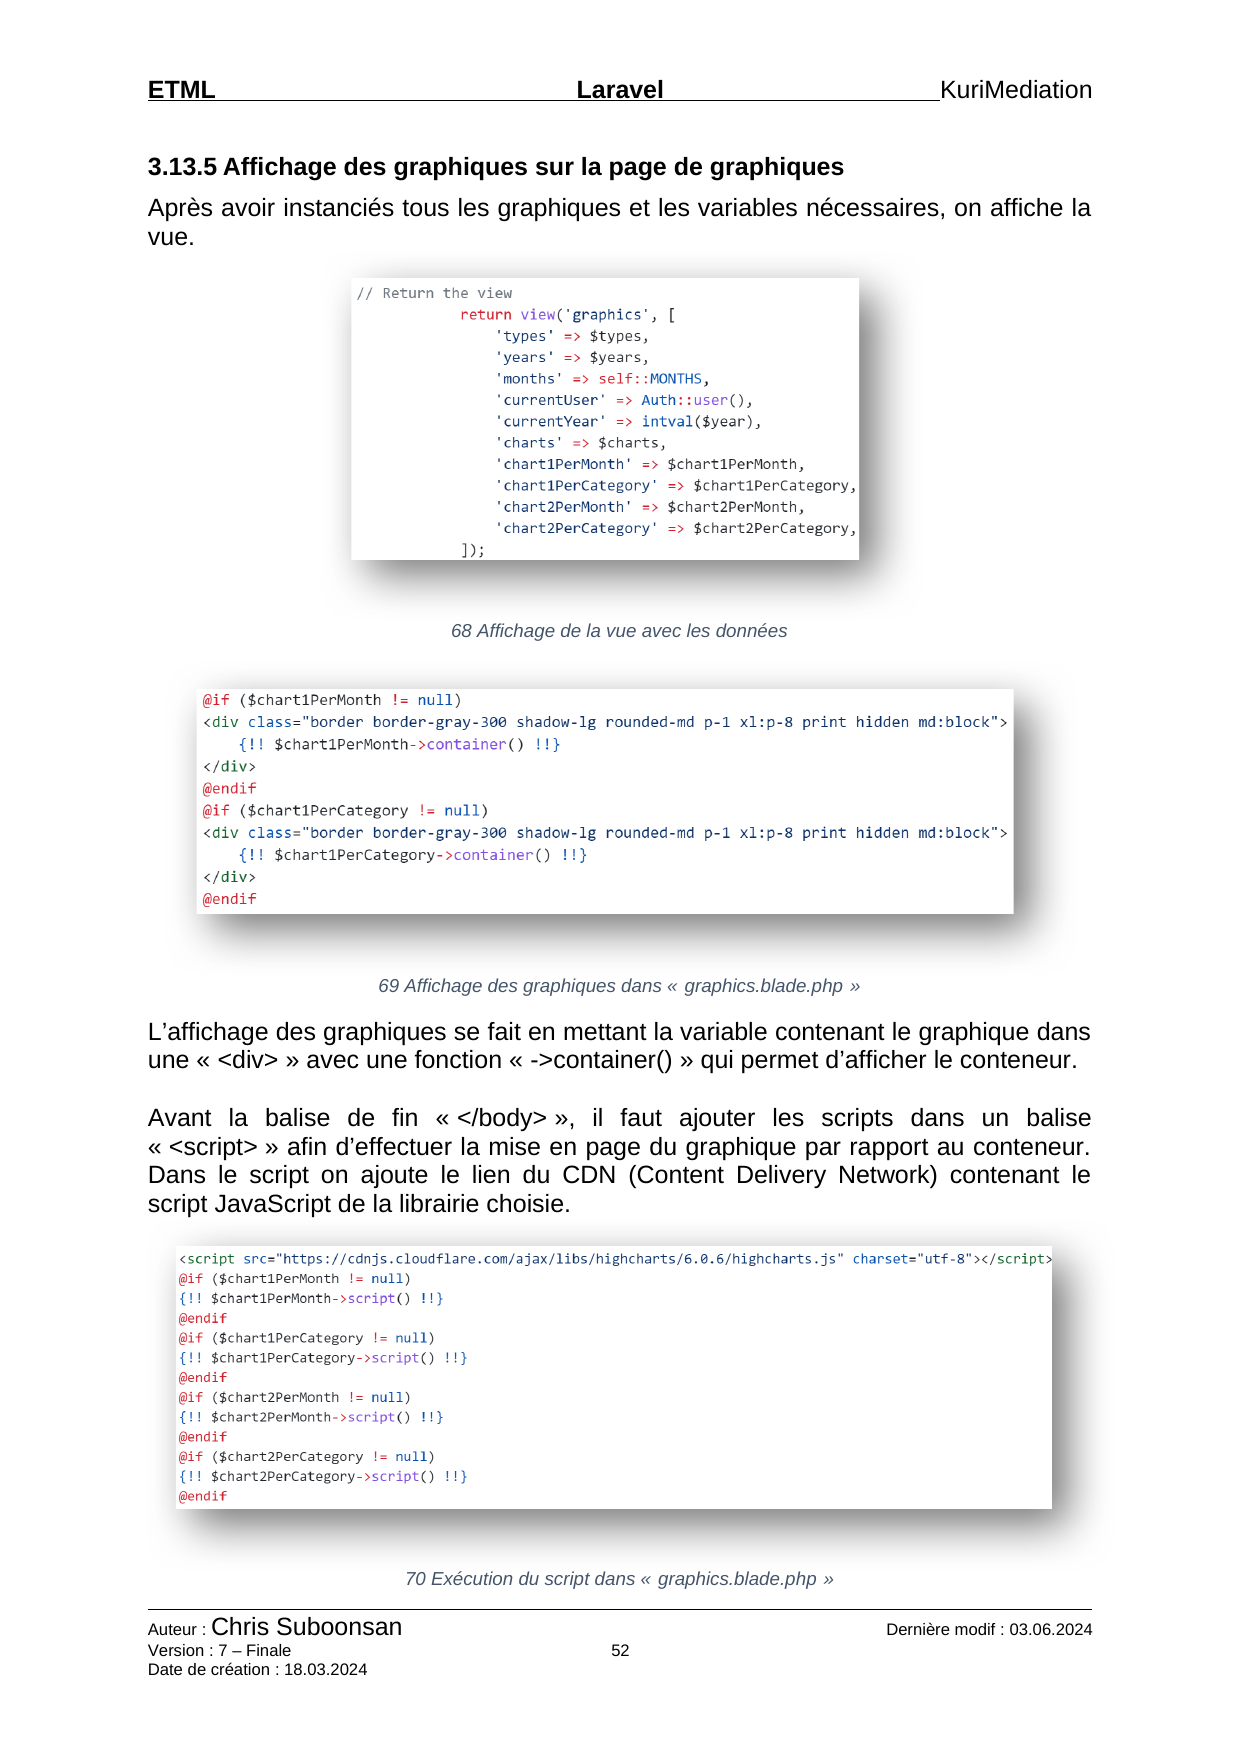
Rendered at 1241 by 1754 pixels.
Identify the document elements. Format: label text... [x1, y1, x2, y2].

picture [351, 278, 860, 560]
text 68 Affichage de la vue avec les données [148, 619, 1092, 641]
text Avant la balise de fin « </body> », il faut ajouter les scripts dans un balise « <script> » afin d’effectuer la mise en page du graphique par rapport au conteneur. Dans le script on ajoute le lien du CDN (Content Delivery Network) contenant le script JavaScript de la librairie choisie. [148, 1103, 1092, 1218]
picture [175, 1246, 1052, 1509]
text L’affichage des graphiques se fait en mettant la variable contenant le graphique dans une « <div> » avec une fonction « ->container() » qui permet d’afficher le conteneur. [148, 1017, 1092, 1074]
subtitle Affichage des graphiques sur la page de graphiques [148, 152, 1092, 180]
picture [196, 689, 1014, 914]
text Après avoir instanciés tous les graphiques et les variables nécessaires, on affiche la vue. [148, 193, 1092, 250]
text 69 Affichage des graphiques dans « graphics.blade.php » [148, 974, 1092, 996]
text 70 Exécution du script dans « graphics.blade.php » [148, 1568, 1092, 1590]
